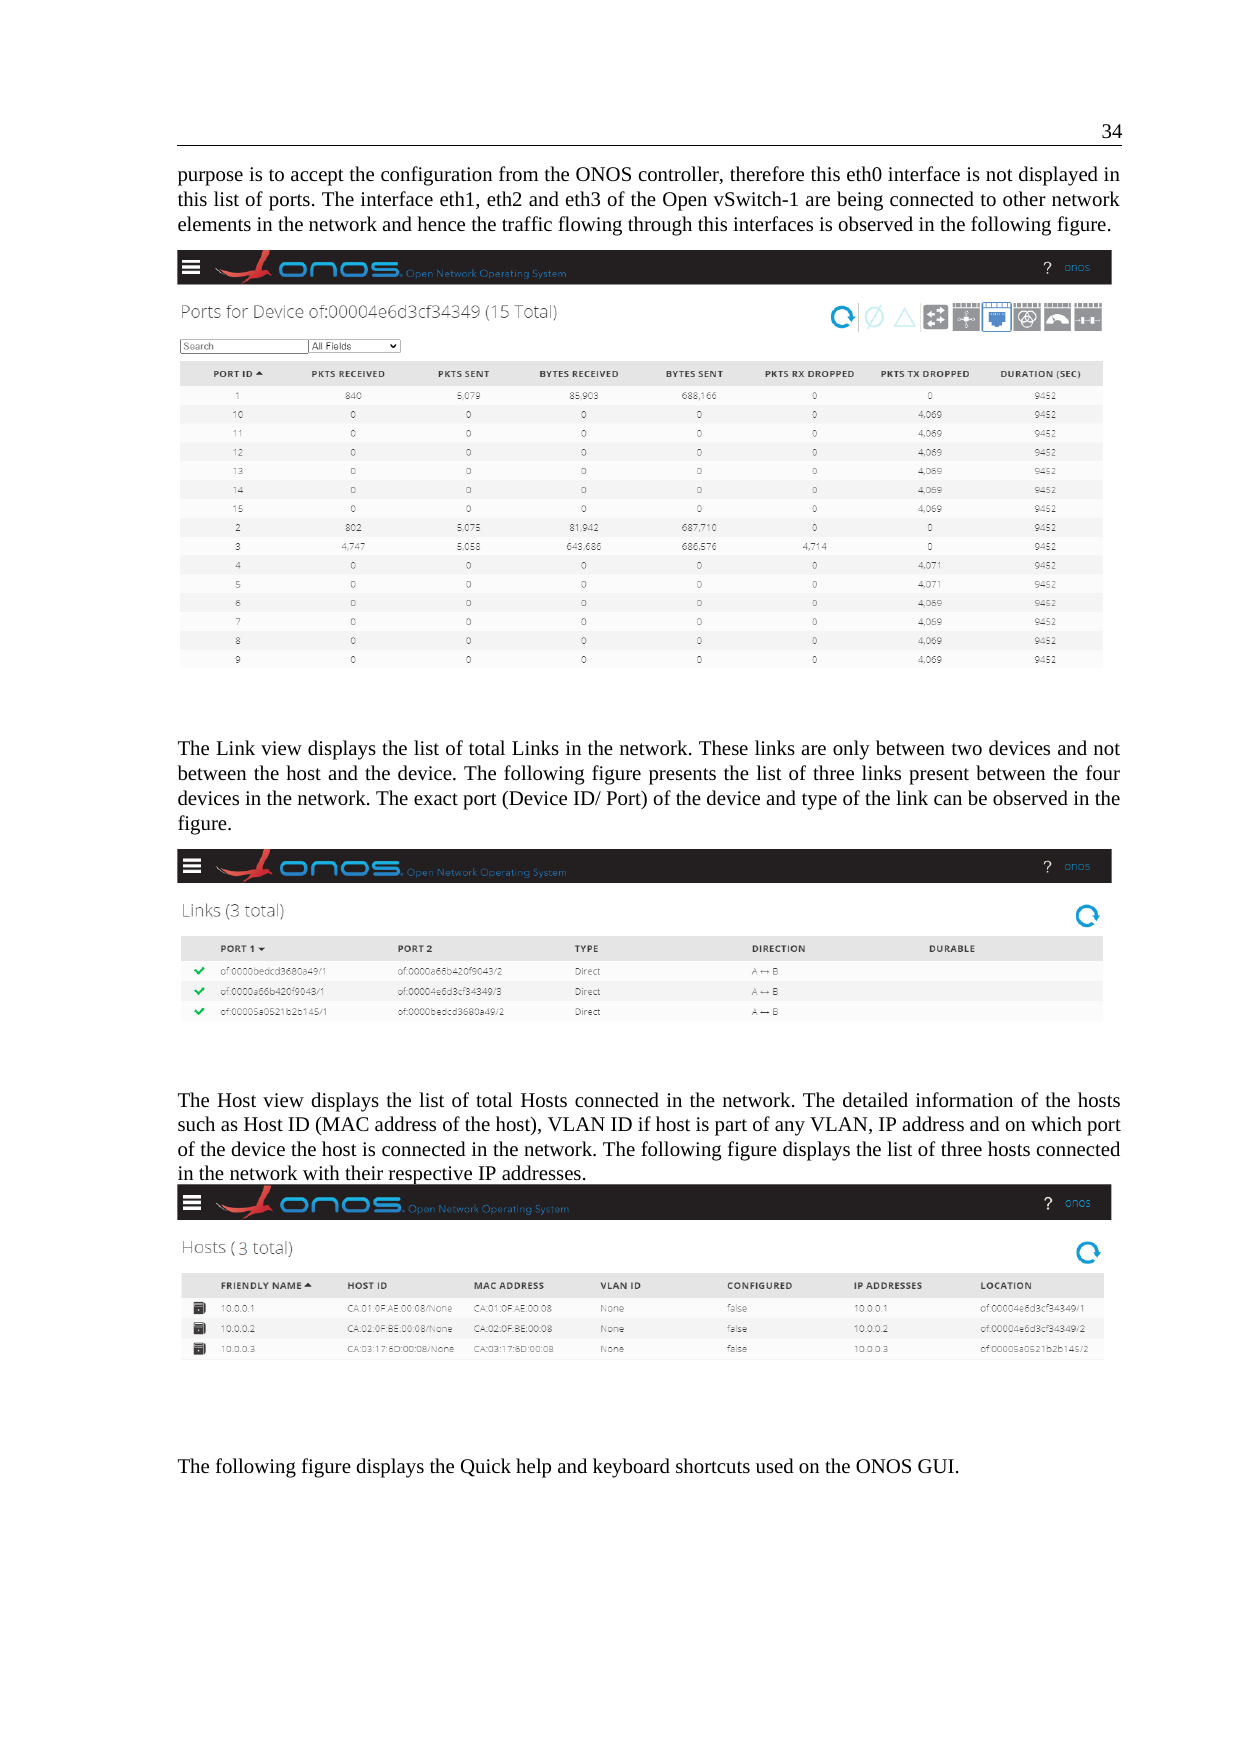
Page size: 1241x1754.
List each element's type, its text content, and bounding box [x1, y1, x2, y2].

text The following figure displays the Quick help and keyboard shortcuts used on the ONOS GUI. [177, 1453, 1122, 1478]
picture [177, 849, 1112, 1035]
text The Link view displays the list of total Links in the network. These links are only between two devices and not between the host and the device. The following figure presents the list of three links present between the four devices in the network. The exact port (Device ID/ Port) of the device and type of the link can be observed in the figure. [177, 734, 1122, 834]
text The Host view displays the list of total Hosts connected in the network. The detailed information of the hosts such as Host ID (MAC address of the host), VLAN ID if host is part of any VLAN, IP address and on which port of the device the host is connected in the network. The following figure displays the list of three hosts connected in the network with their respective IP addresses. [177, 1088, 1122, 1184]
picture [177, 1184, 1112, 1360]
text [177, 161, 1122, 236]
picture [177, 250, 1112, 681]
